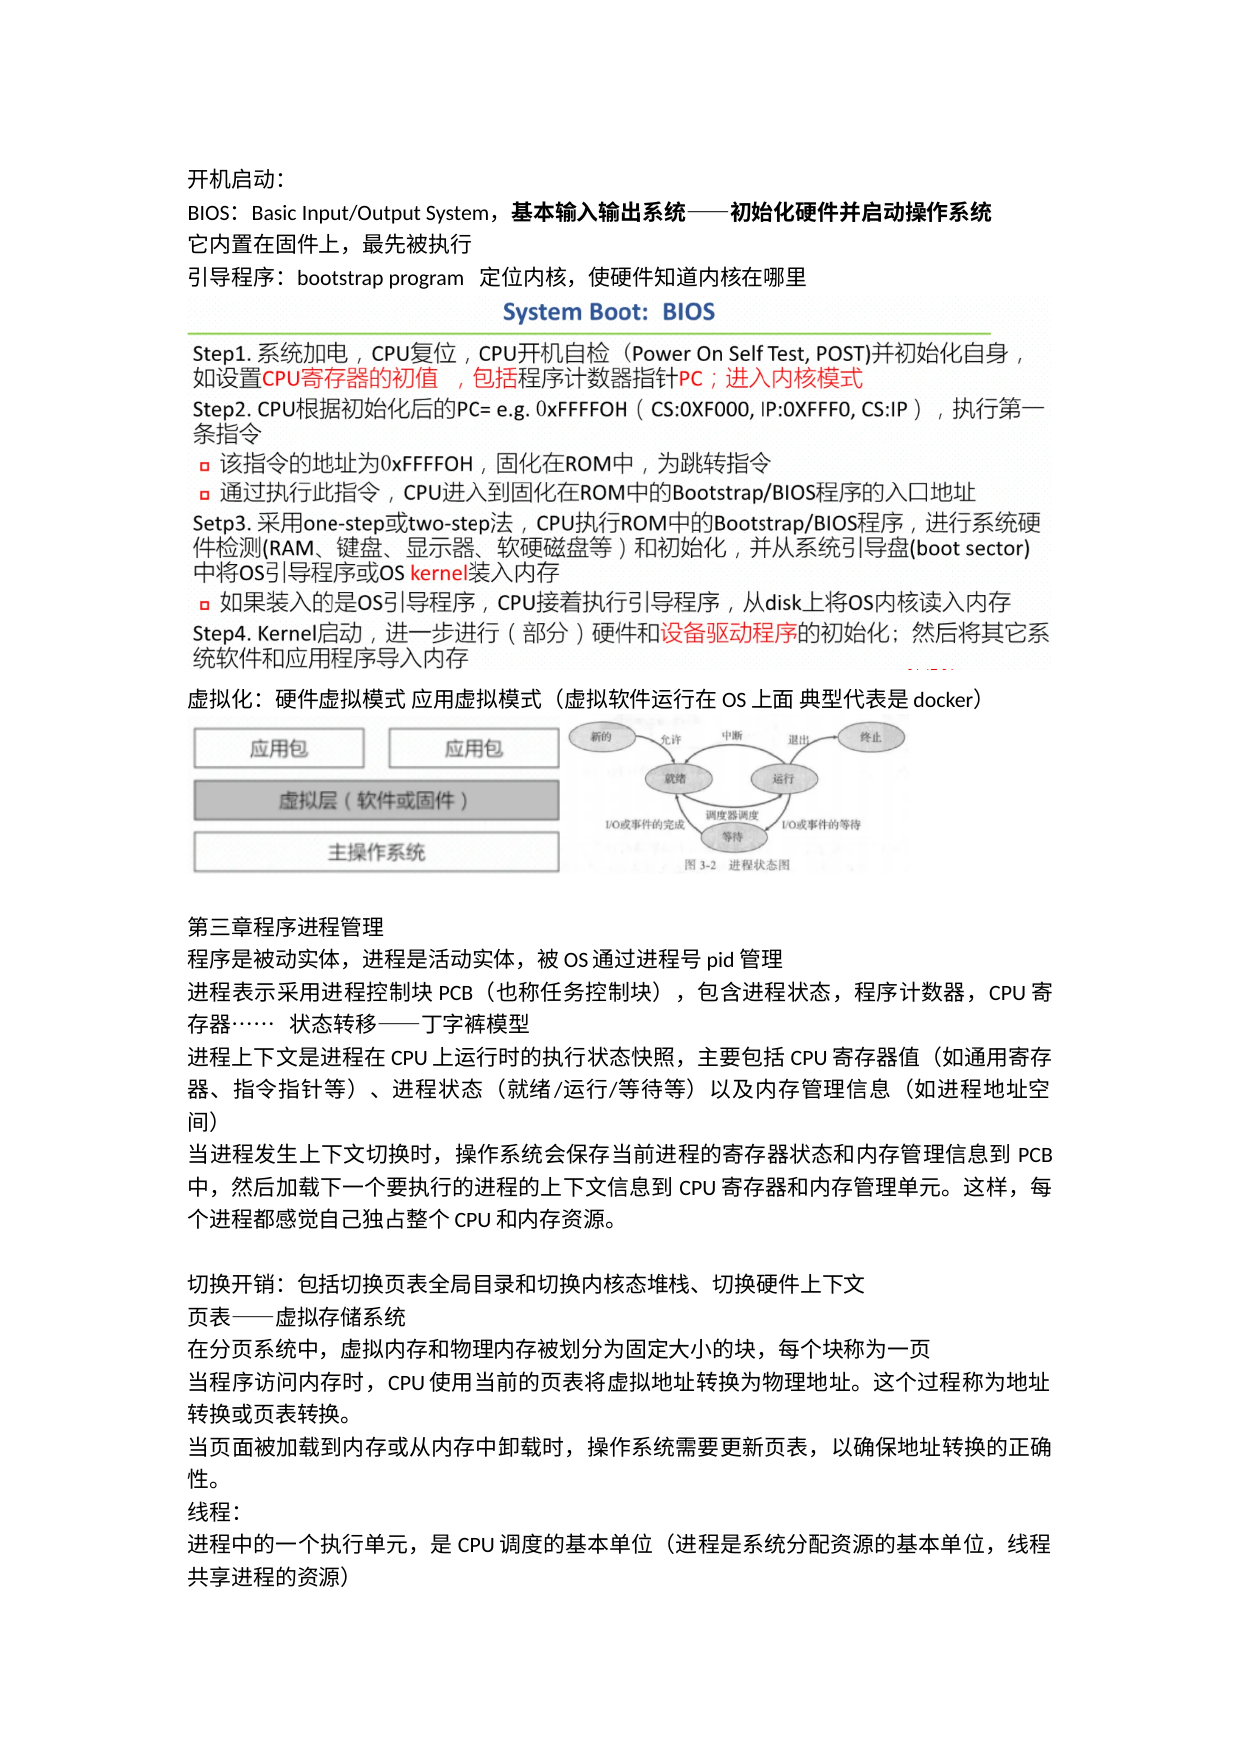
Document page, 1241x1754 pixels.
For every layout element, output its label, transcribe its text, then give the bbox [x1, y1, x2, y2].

text 页表——虚拟存储系统 [187, 1299, 1053, 1332]
text 线程： [187, 1494, 1053, 1527]
picture [187, 714, 910, 874]
text 进程中的一个执行单元，是CPU调度的基本单位（进程是系统分配资源的基本单位，线程共享进程的资源） [187, 1527, 1053, 1592]
text 进程上下文是进程在CPU上运行时的执行状态快照，主要包括CPU寄存器值（如通用寄存器、指令指针等）、进程状态（就绪/运行/等待等）以及内存管理信息（如进程地址空间） [187, 1039, 1053, 1137]
text 当页面被加载到内存或从内存中卸载时，操作系统需要更新页表，以确保地址转换的正确性。 [187, 1429, 1053, 1494]
text 虚拟化：硬件虚拟模式 应用虚拟模式（虚拟软件运行在OS上面 典型代表是docker） [187, 682, 1053, 714]
text 当程序访问内存时，CPU使用当前的页表将虚拟地址转换为物理地址。这个过程称为地址转换或页表转换。 [187, 1364, 1053, 1429]
text 切换开销：包括切换页表全局目录和切换内核态堆栈、切换硬件上下文 [187, 1267, 1053, 1299]
text 当进程发生上下文切换时，操作系统会保存当前进程的寄存器状态和内存管理信息到PCB中，然后加载下一个要执行的进程的上下文信息到CPU寄存器和内存管理单元。这样，每个进程都感觉自己独占整个CPU和内存资源。 [187, 1137, 1053, 1234]
text BIOS：Basic Input/Output System，基本输入输出系统——初始化硬件并启动操作系统 [187, 194, 1053, 227]
text 它内置在固件上，最先被执行 [187, 227, 1053, 259]
text 进程表示采用进程控制块PCB（也称任务控制块），包含进程状态，程序计数器，CPU寄存器…… 状态转移——丁字裤模型 [187, 974, 1053, 1039]
text 第三章程序进程管理 [187, 909, 1053, 942]
picture [187, 292, 1052, 674]
text 在分页系统中，虚拟内存和物理内存被划分为固定大小的块，每个块称为一页 [187, 1332, 1053, 1364]
text 程序是被动实体，进程是活动实体，被OS通过进程号pid管理 [187, 942, 1053, 974]
text 引导程序：bootstrap program 定位内核，使硬件知道内核在哪里 [187, 259, 1053, 292]
text 开机启动： [187, 162, 1053, 194]
